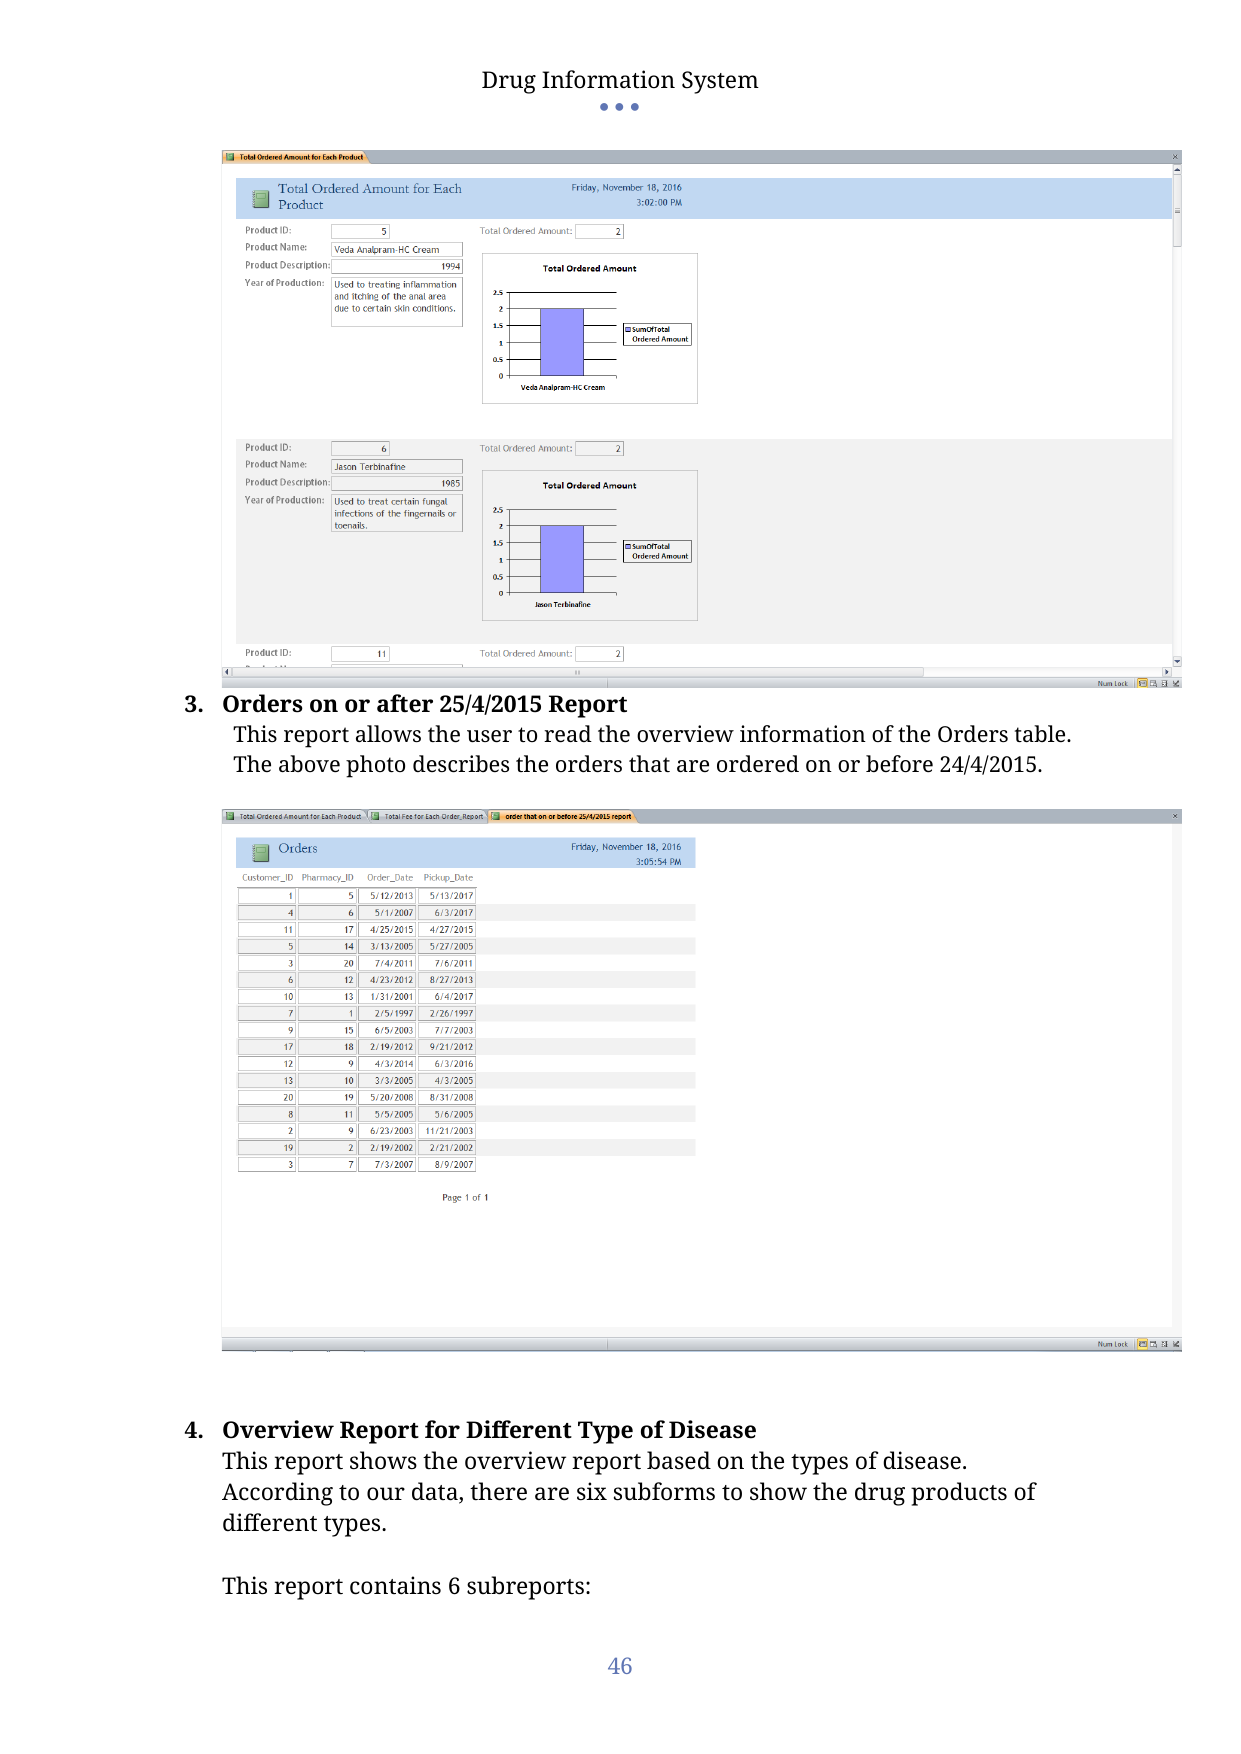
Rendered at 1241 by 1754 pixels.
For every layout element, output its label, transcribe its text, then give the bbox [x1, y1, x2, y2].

list According to our data, there are six subforms to show the drug products of different types. [222, 1476, 1131, 1539]
list The above photo describes the orders that are ordered on or before 24/4/2015. [222, 749, 1131, 778]
list Overview Report for Different Type of Disease [184, 1414, 1131, 1445]
list This report contains 6 subreports: [222, 1570, 1131, 1601]
list This report shows the overview report based on the types of disease. [222, 1445, 1131, 1476]
picture [221, 809, 1182, 1352]
list Orders on or after 25/4/2015 Report [184, 688, 1131, 719]
picture [221, 150, 1182, 688]
list This report allows the user to read the overview information of the Orders table. [222, 719, 1131, 749]
